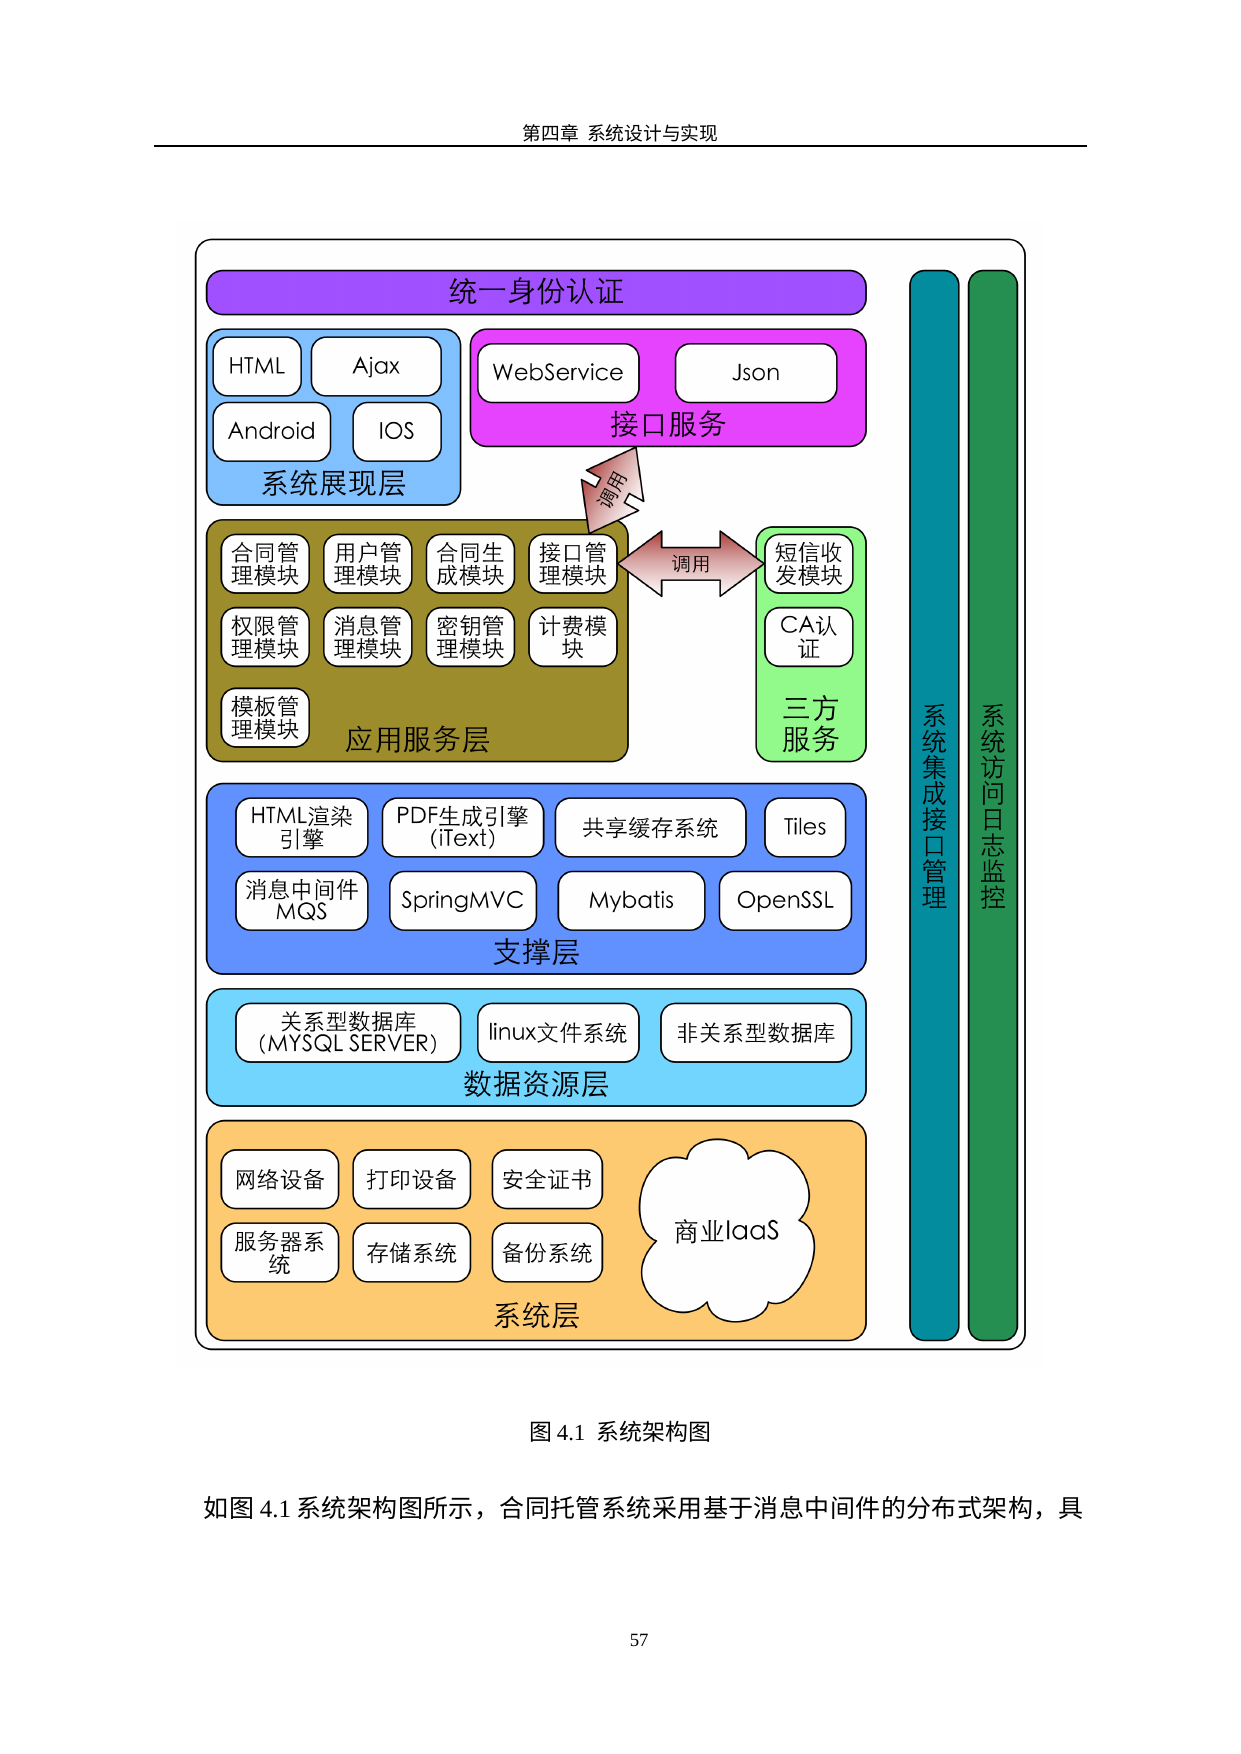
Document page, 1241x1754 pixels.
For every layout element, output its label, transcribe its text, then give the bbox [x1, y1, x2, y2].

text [153, 1472, 1087, 1540]
picture [177, 221, 1043, 1368]
